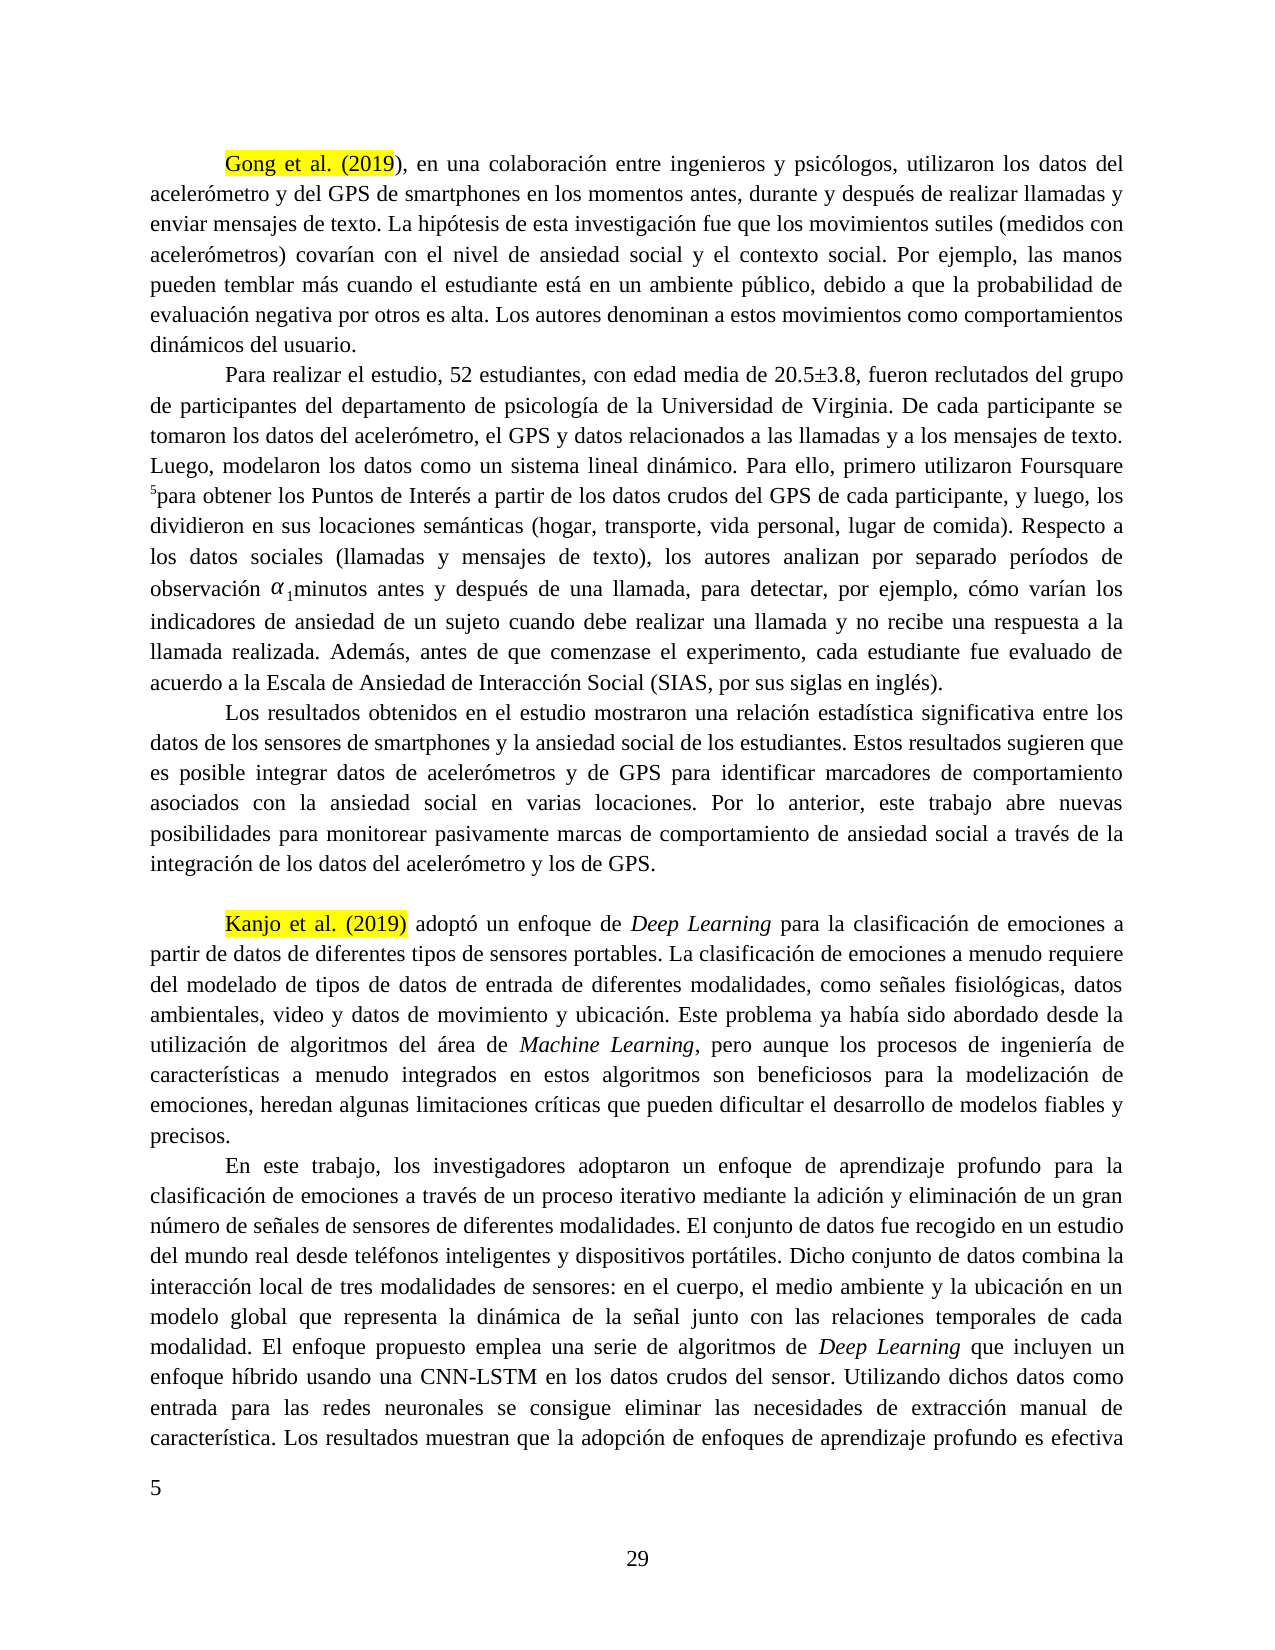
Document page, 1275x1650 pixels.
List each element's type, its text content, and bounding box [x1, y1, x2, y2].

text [150, 1152, 1125, 1450]
text Los resultados obtenidos en el estudio mostraron una relación estadística significativa entre los datos de los sensores de smartphones y la ansiedad social de los estudiantes. Estos resultados sugieren que es posible integrar datos de acelerómetros y de GPS para identificar marcadores de comportamiento asociados con la ansiedad social en varias locaciones. Por lo anterior, este trabajo abre nuevas posibilidades para monitorear pasivamente marcas de comportamiento de ansiedad social a través de la integración de los datos del acelerómetro y los de GPS. [150, 699, 1125, 876]
text Kanjo et al. (2019) adoptó un enfoque de Deep Learning para la clasificación de emociones a partir de datos de diferentes tipos de sensores portables. La clasificación de emociones a menudo requiere del modelado de tipos de datos de entrada de diferentes modalidades, como señales fisiológicas, datos ambientales, video y datos de movimiento y ubicación. Este problema ya había sido abordado desde la utilización de algoritmos del área de Machine Learning, pero aunque los procesos de ingeniería de características a menudo integrados en estos algoritmos son beneficiosos para la modelización de emociones, heredan algunas limitaciones críticas que pueden dificultar el desarrollo de modelos fiables y precisos. [150, 910, 1125, 1148]
text Gong et al. (2019), en una colaboración entre ingenieros y psicólogos, utilizaron los datos del acelerómetro y del GPS de smartphones en los momentos antes, durante y después de realizar llamadas y enviar mensajes de texto. La hipótesis de esta investigación fue que los movimientos sutiles (medidos con acelerómetros) covarían con el nivel de ansiedad social y el contexto social. Por ejemplo, las manos pueden temblar más cuando el estudiante está en un ambiente público, debido a que la probabilidad de evaluación negativa por otros es alta. Los autores denominan a estos movimientos como comportamientos dinámicos del usuario. [150, 150, 1125, 358]
text Para realizar el estudio, 52 estudiantes, con edad media de 20.5±3.8, fueron reclutados del grupo de participantes del departamento de psicología de la Universidad de Virginia. De cada participante se tomaron los datos del acelerómetro, el GPS y datos relacionados a las llamadas y a los mensajes de texto. Luego, modelaron los datos como un sistema lineal dinámico. Para ello, primero utilizaron Foursquare para obtener los Puntos de Interés a partir de los datos crudos del GPS de cada participante, y luego, los dividieron en sus locaciones semánticas (hogar, transporte, vida personal, lugar de comida). Respecto a los datos sociales (llamadas y mensajes de texto), los autores analizan por separado períodos de observación minutos antes y después de una llamada, para detectar, por ejemplo, cómo varían los indicadores de ansiedad de un sujeto cuando debe realizar una llamada y no recibe una respuesta a la llamada realizada. Además, antes de que comenzase el experimento, cada estudiante fue evaluado de acuerdo a la Escala de Ansiedad de Interacción Social (SIAS, por sus siglas en inglés). [150, 361, 1125, 695]
